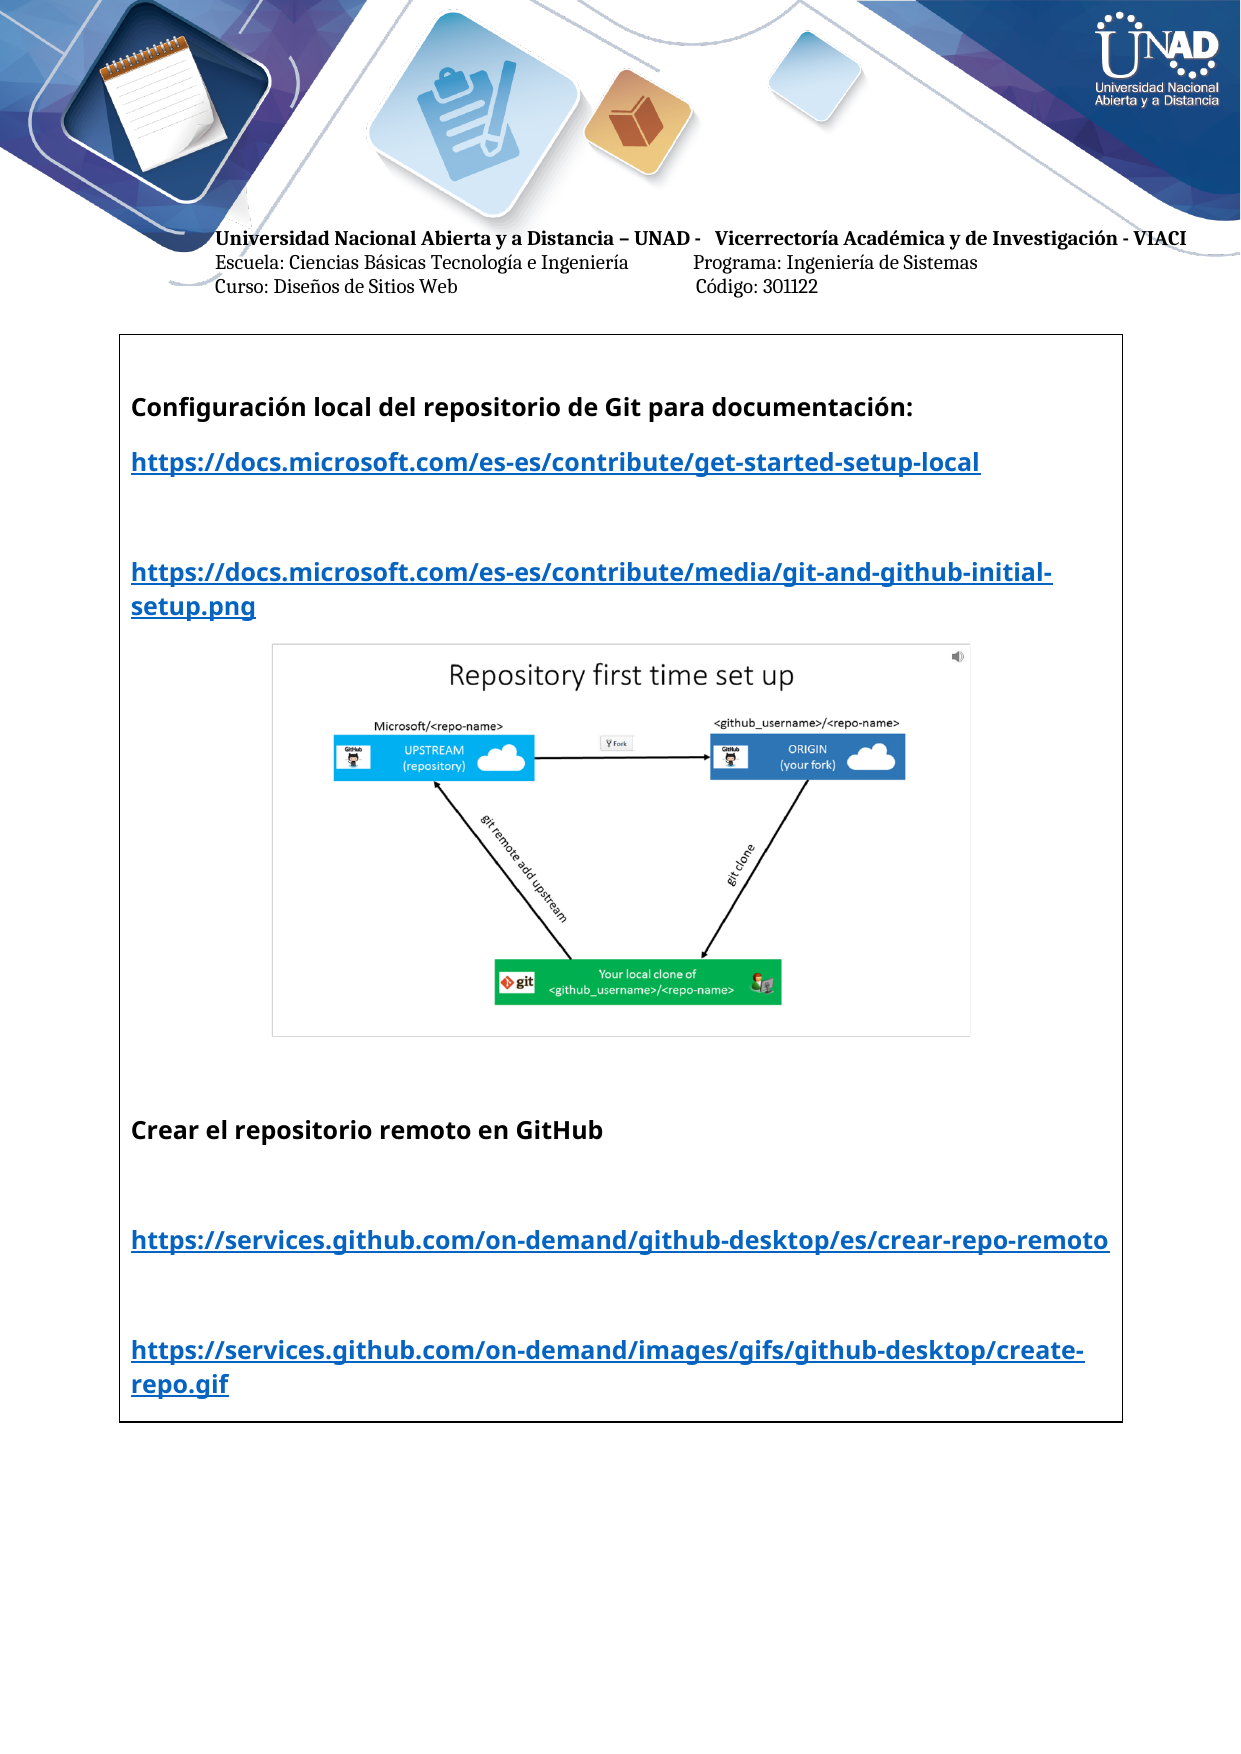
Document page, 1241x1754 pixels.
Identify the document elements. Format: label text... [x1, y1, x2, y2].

picture [271, 643, 971, 1037]
picture [0, 0, 1241, 286]
